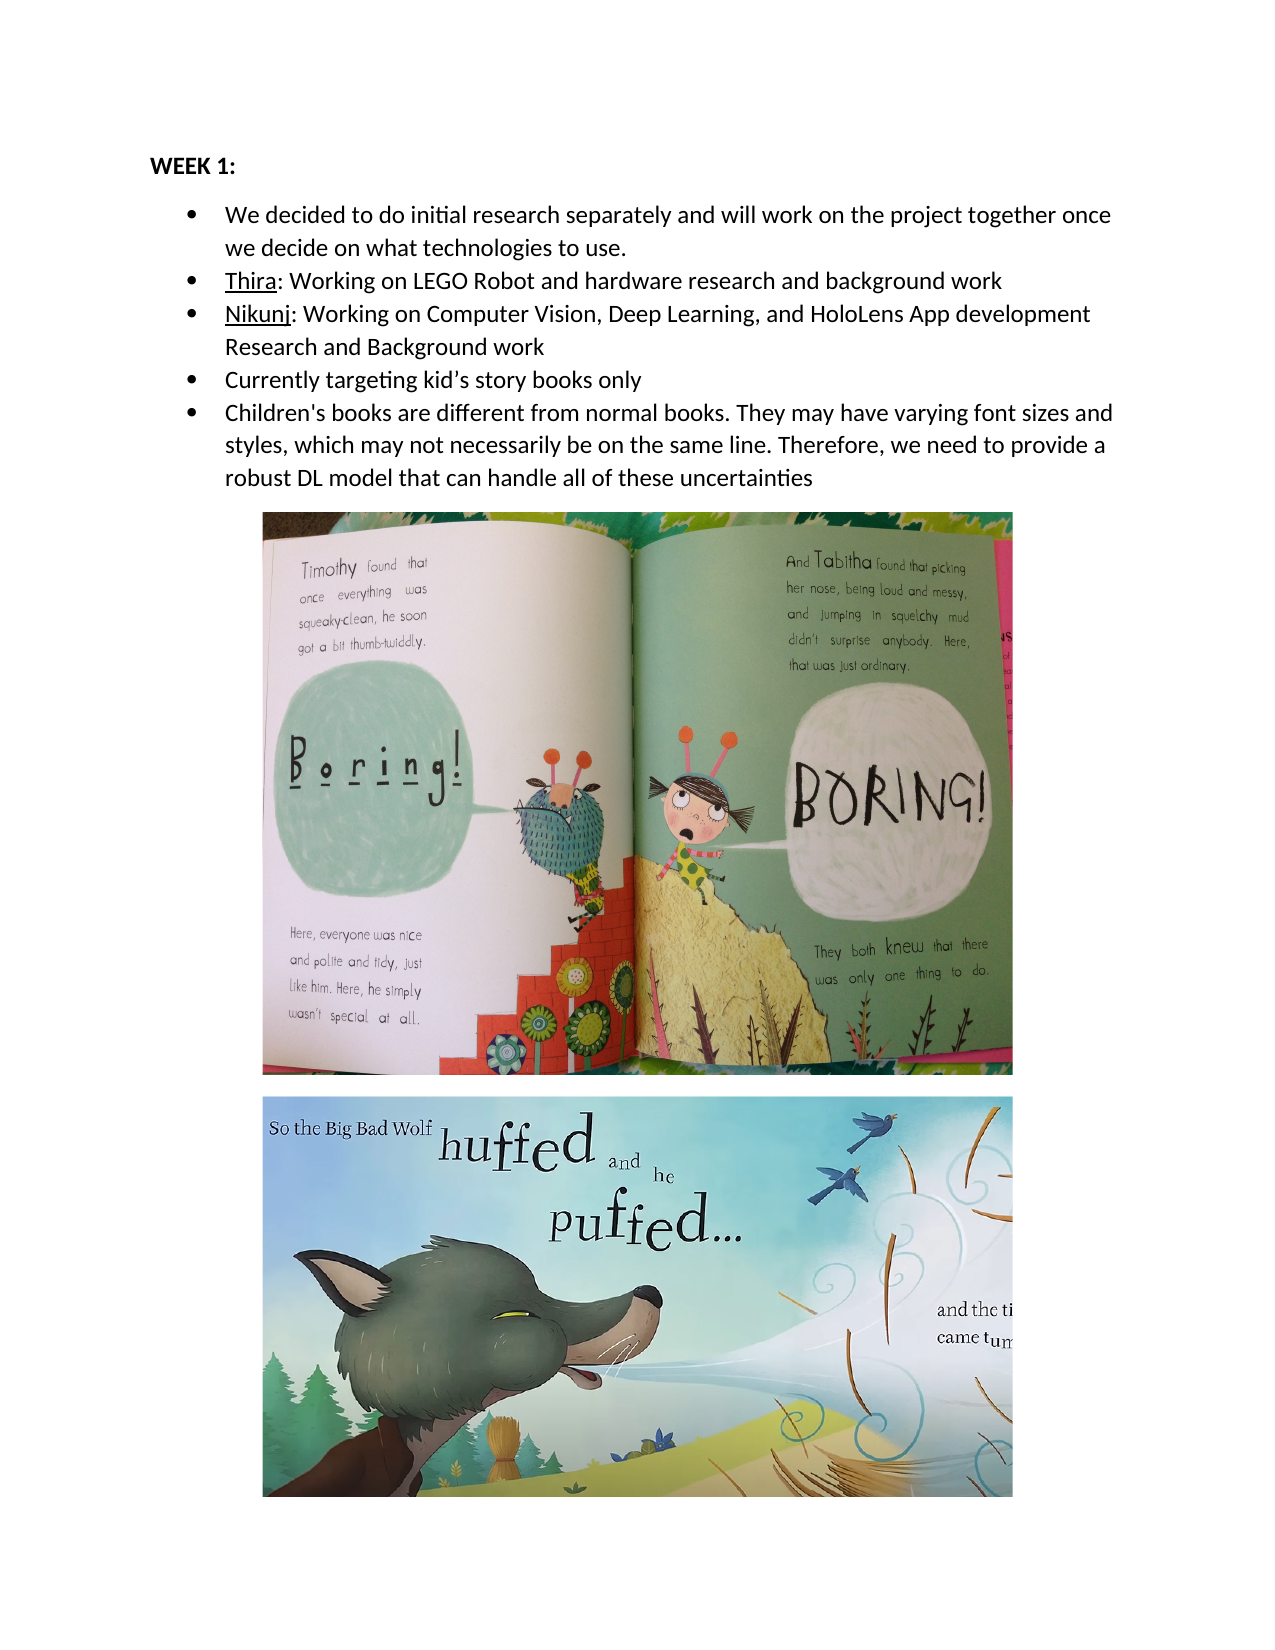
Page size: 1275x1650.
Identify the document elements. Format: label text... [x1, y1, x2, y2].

list Currently targeting kid’s story books only [187, 364, 1125, 394]
list Children's books are different from normal books. They may have varying font sizes and styles, which may not necessarily be on the same line. Therefore, we need to provide a robust DL model that can handle all of these uncertainties [187, 397, 1125, 493]
list We decided to do initial research separately and will work on the project together once we decide on what technologies to use. [187, 199, 1125, 263]
list Thira: Working on LEGO Robot and hardware research and background work [187, 265, 1125, 296]
list Nikunj: Working on Computer Vision, Deep Learning, and HoloLens App development Research and Background work [187, 298, 1125, 361]
text WEEK 1: [150, 150, 1125, 181]
